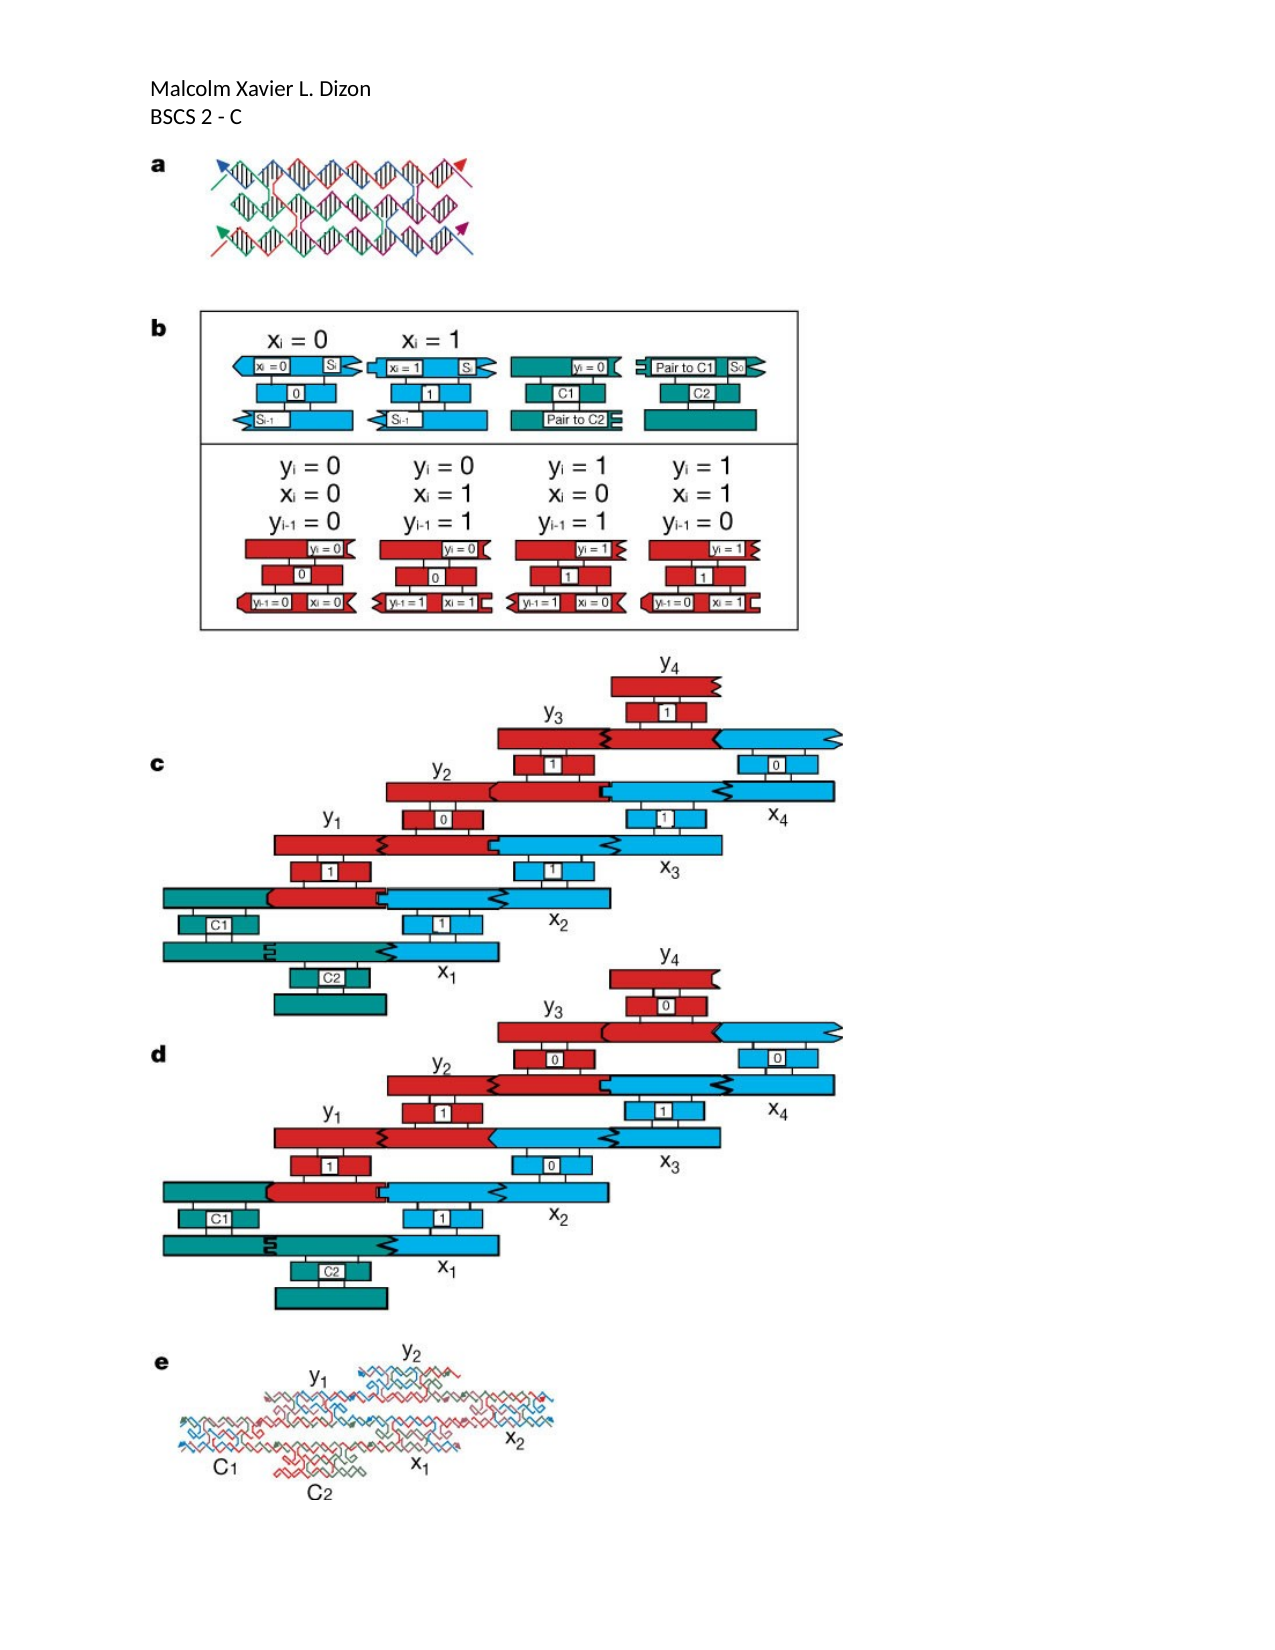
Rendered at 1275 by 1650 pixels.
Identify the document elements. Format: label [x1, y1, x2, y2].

picture [150, 150, 843, 1500]
